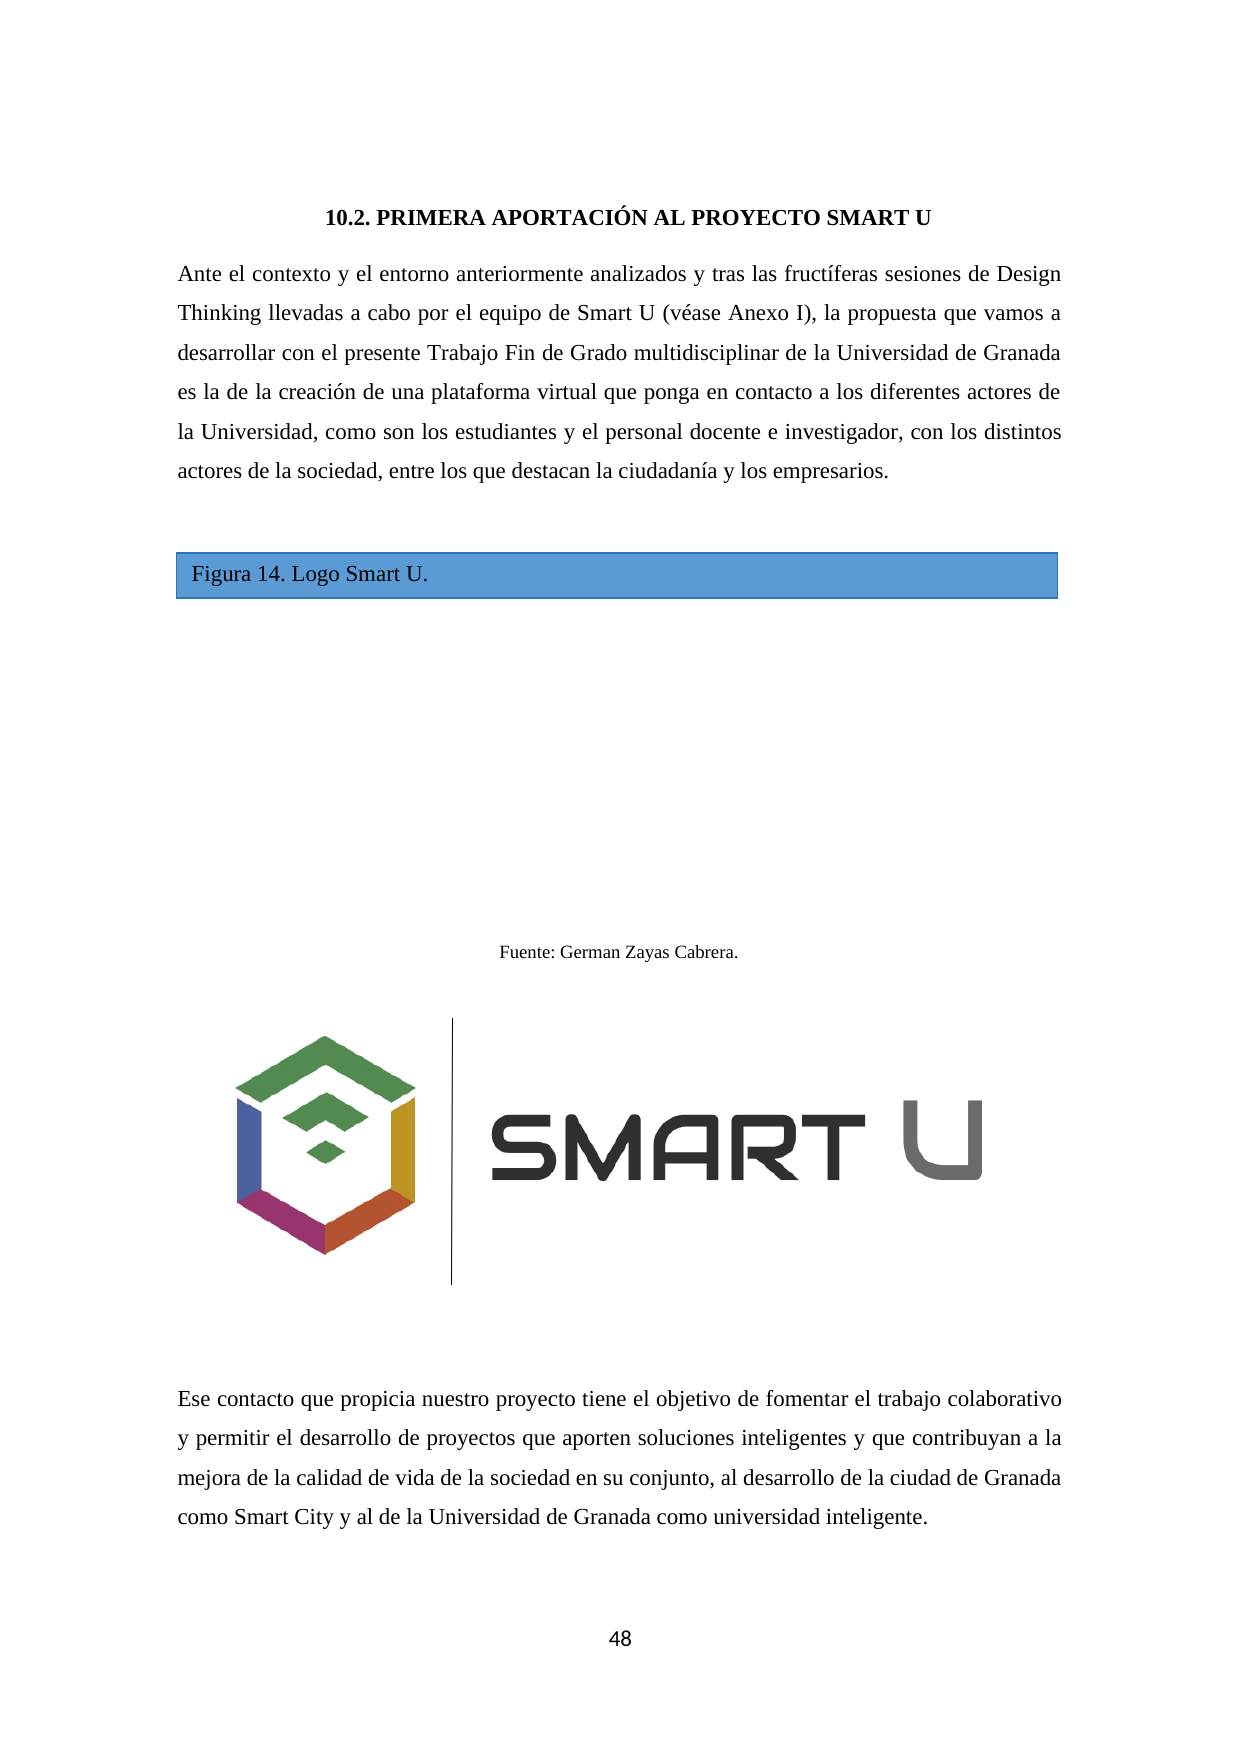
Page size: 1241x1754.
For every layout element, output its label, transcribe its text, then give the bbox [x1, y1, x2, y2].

text 10.2. PRIMERA APORTACIÓN AL PROYECTO SMART U [251, 204, 1063, 230]
text Ese contacto que propicia nuestro proyecto tiene el objetivo de fomentar el trabajo colaborativo y permitir el desarrollo de proyectos que aporten soluciones inteligentes y que contribuyan a la mejora de la calidad de vida de la sociedad en su conjunto, al desarrollo de la ciudad de Granada como Smart City y al de la Universidad de Granada como universidad inteligente. [177, 1385, 1063, 1530]
picture [177, 1007, 1063, 1299]
text Ante el contexto y el entorno anteriormente analizados y tras las fructíferas sesiones de Design Thinking llevadas a cabo por el equipo de Smart U (véase Anexo I), la propuesta que vamos a desarrollar con el presente Trabajo Fin de Grado multidisciplinar de la Universidad de Granada es la de la creación de una plataforma virtual que ponga en contacto a los diferentes actores de la Universidad, como son los estudiantes y el personal docente e investigador, con los distintos actores de la sociedad, entre los que destacan la ciudadanía y los empresarios. [177, 260, 1063, 484]
